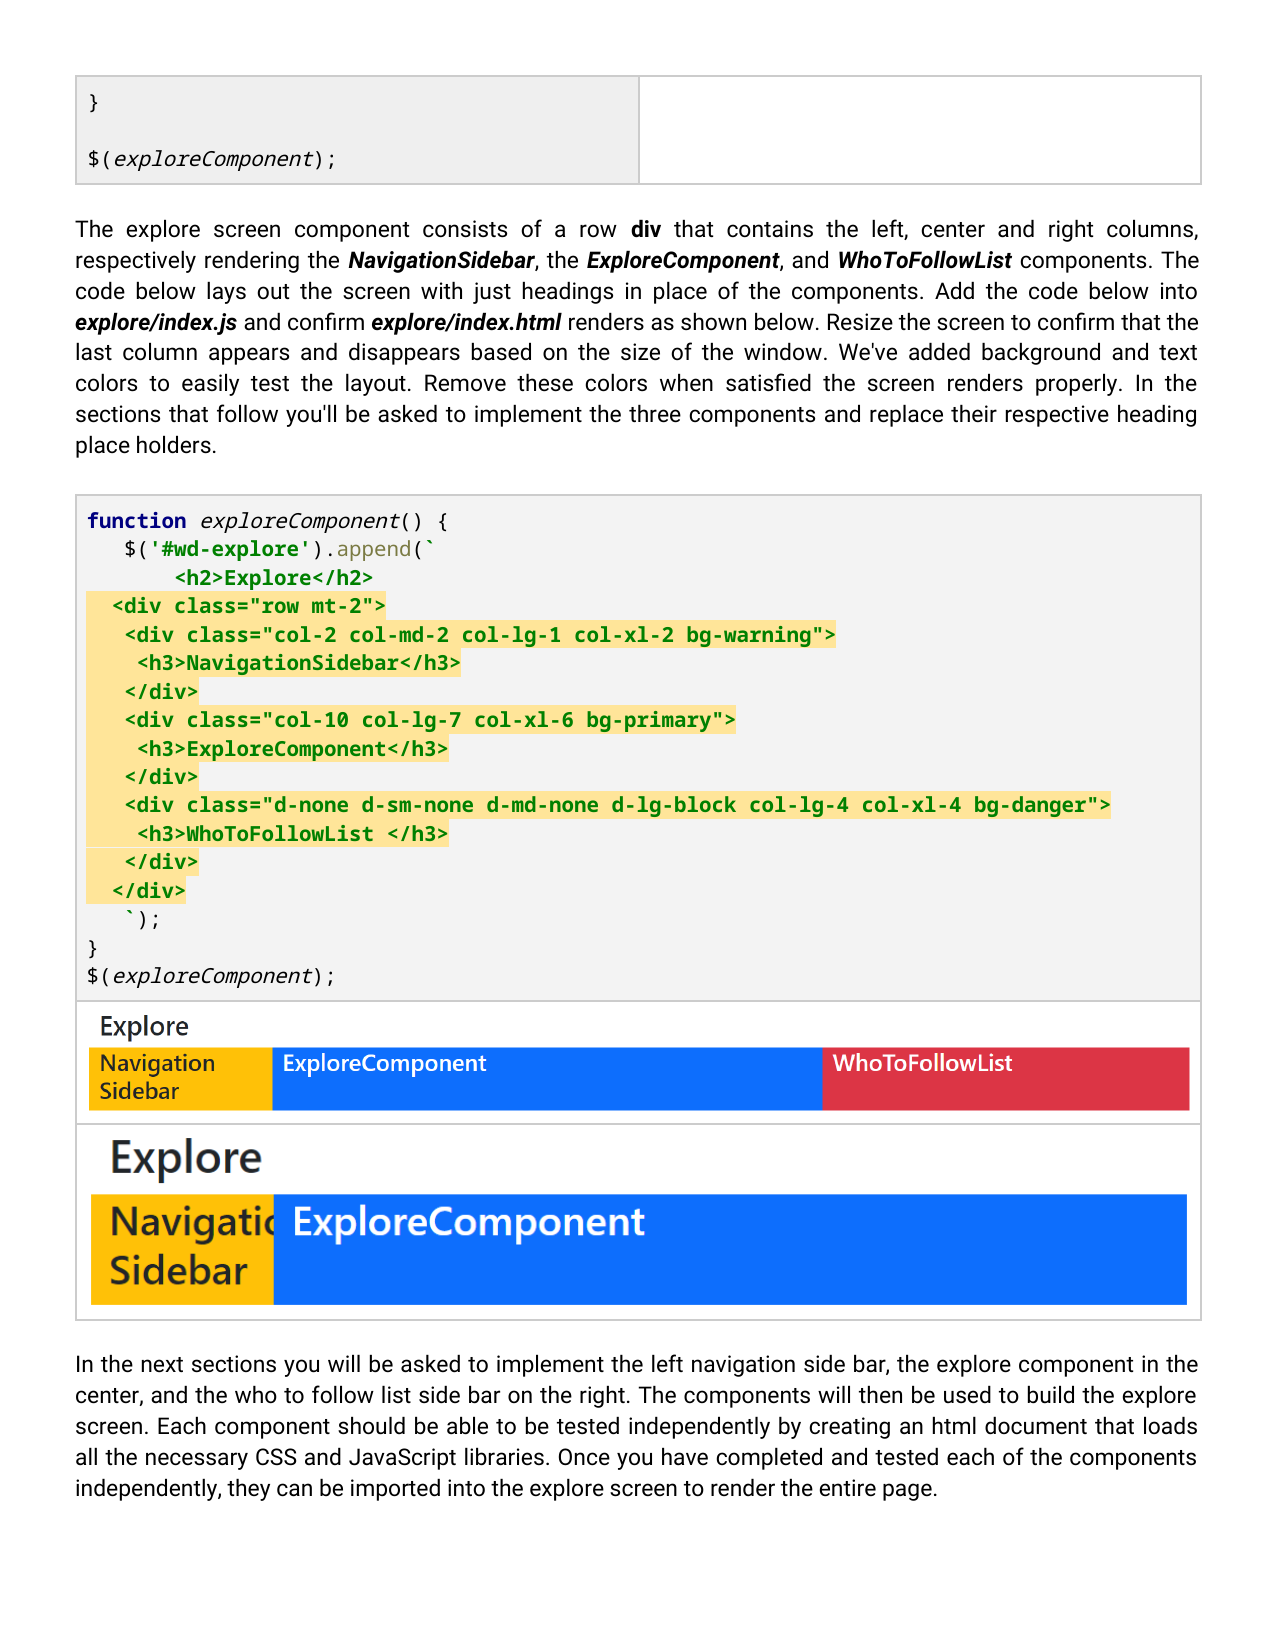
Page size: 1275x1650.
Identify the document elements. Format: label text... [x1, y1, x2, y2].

text In the next sections you will be asked to implement the left navigation side bar, the explore component in the center, and the who to follow list side bar on the right. The components will then be used to build the explore screen. Each component should be able to be tested independently by creating an html document that loads all the necessary CSS and JavaScript libraries. Once you have completed and tested each of the components independently, they can be imported into the explore screen to render the entire page. [75, 1352, 1200, 1502]
table_cell [77, 1125, 1200, 1319]
picture [86, 1012, 1192, 1113]
text The explore screen component consists of a row div that contains the left, center and right columns, respectively rendering the NavigationSidebar, the ExploreComponent, and WhoToFollowList components. The code below lays out the screen with just headings in place of the components. Add the code below into explore/index.js and confirm explore/index.html renders as shown below. Resize the screen to confirm that the last column appears and disappears based on the size of the window. We've added background and text colors to easily test the layout. Remove these colors when satisfied the screen renders properly. In the sections that follow you'll be asked to implement the three components and replace their respective heading place holders. [75, 216, 1200, 459]
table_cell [77, 77, 638, 183]
table_cell [640, 77, 1200, 183]
table_header function exploreComponent() { $('#wd-explore').append(` <h2>Explore</h2> <div class="row mt-2"> <div class="col-2 col-md-2 col-lg-1 col-xl-2 bg-warning"> <h3>NavigationSidebar</h3> </div> <div class="col-10 col-lg-7 col-xl-6 bg-primary"> <h3>ExploreComponent</h3> </div> <div class="d-none d-sm-none d-md-none d-lg-block col-lg-4 col-xl-4 bg-danger"> <h3>WhoToFollowList </h3> </div> </div> `); } $(exploreComponent); [77, 496, 1200, 1000]
picture [86, 1135, 1192, 1309]
table_cell [77, 1002, 1200, 1123]
